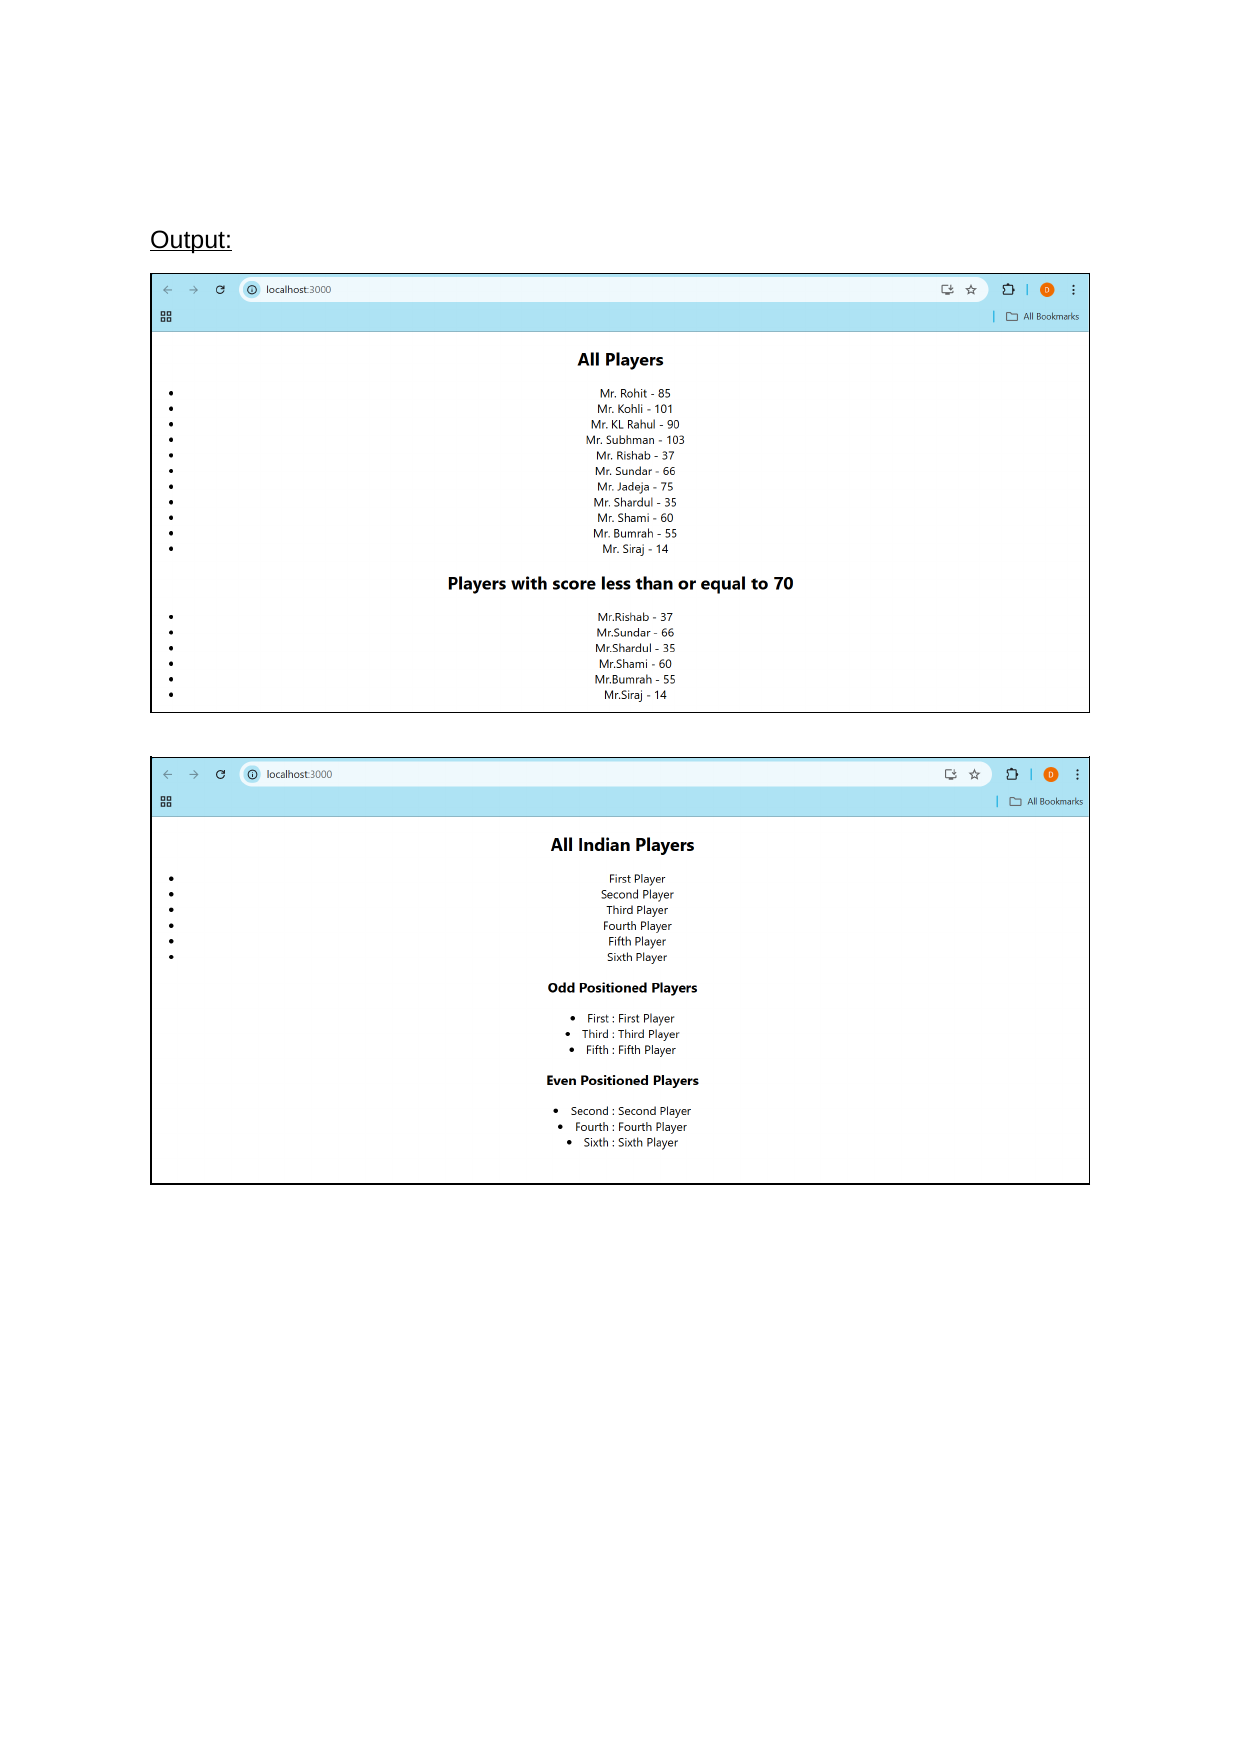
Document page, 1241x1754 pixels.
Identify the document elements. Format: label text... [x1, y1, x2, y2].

picture [152, 758, 1089, 1183]
text Output: [150, 225, 1090, 254]
picture [152, 274, 1089, 712]
